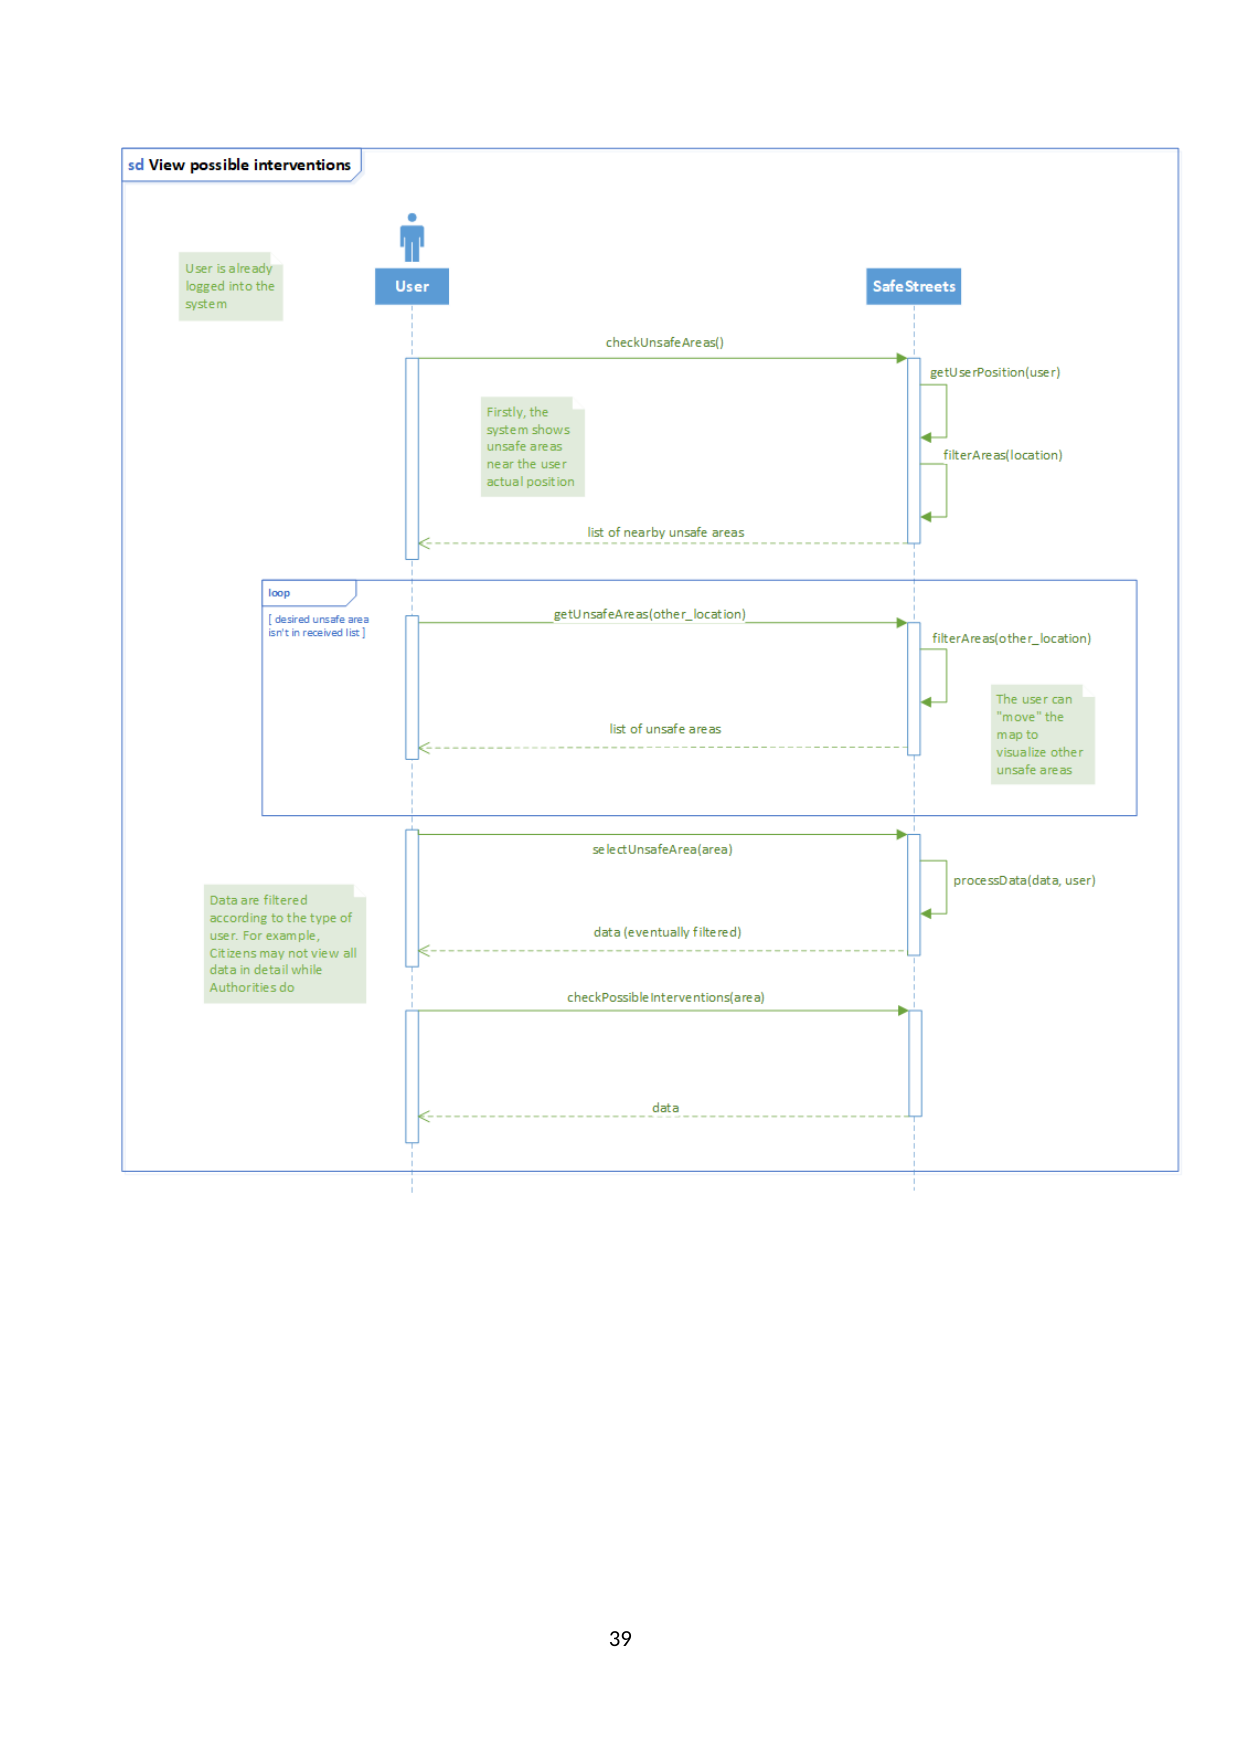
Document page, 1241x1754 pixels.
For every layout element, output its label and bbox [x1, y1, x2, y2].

picture [118, 147, 1183, 1194]
